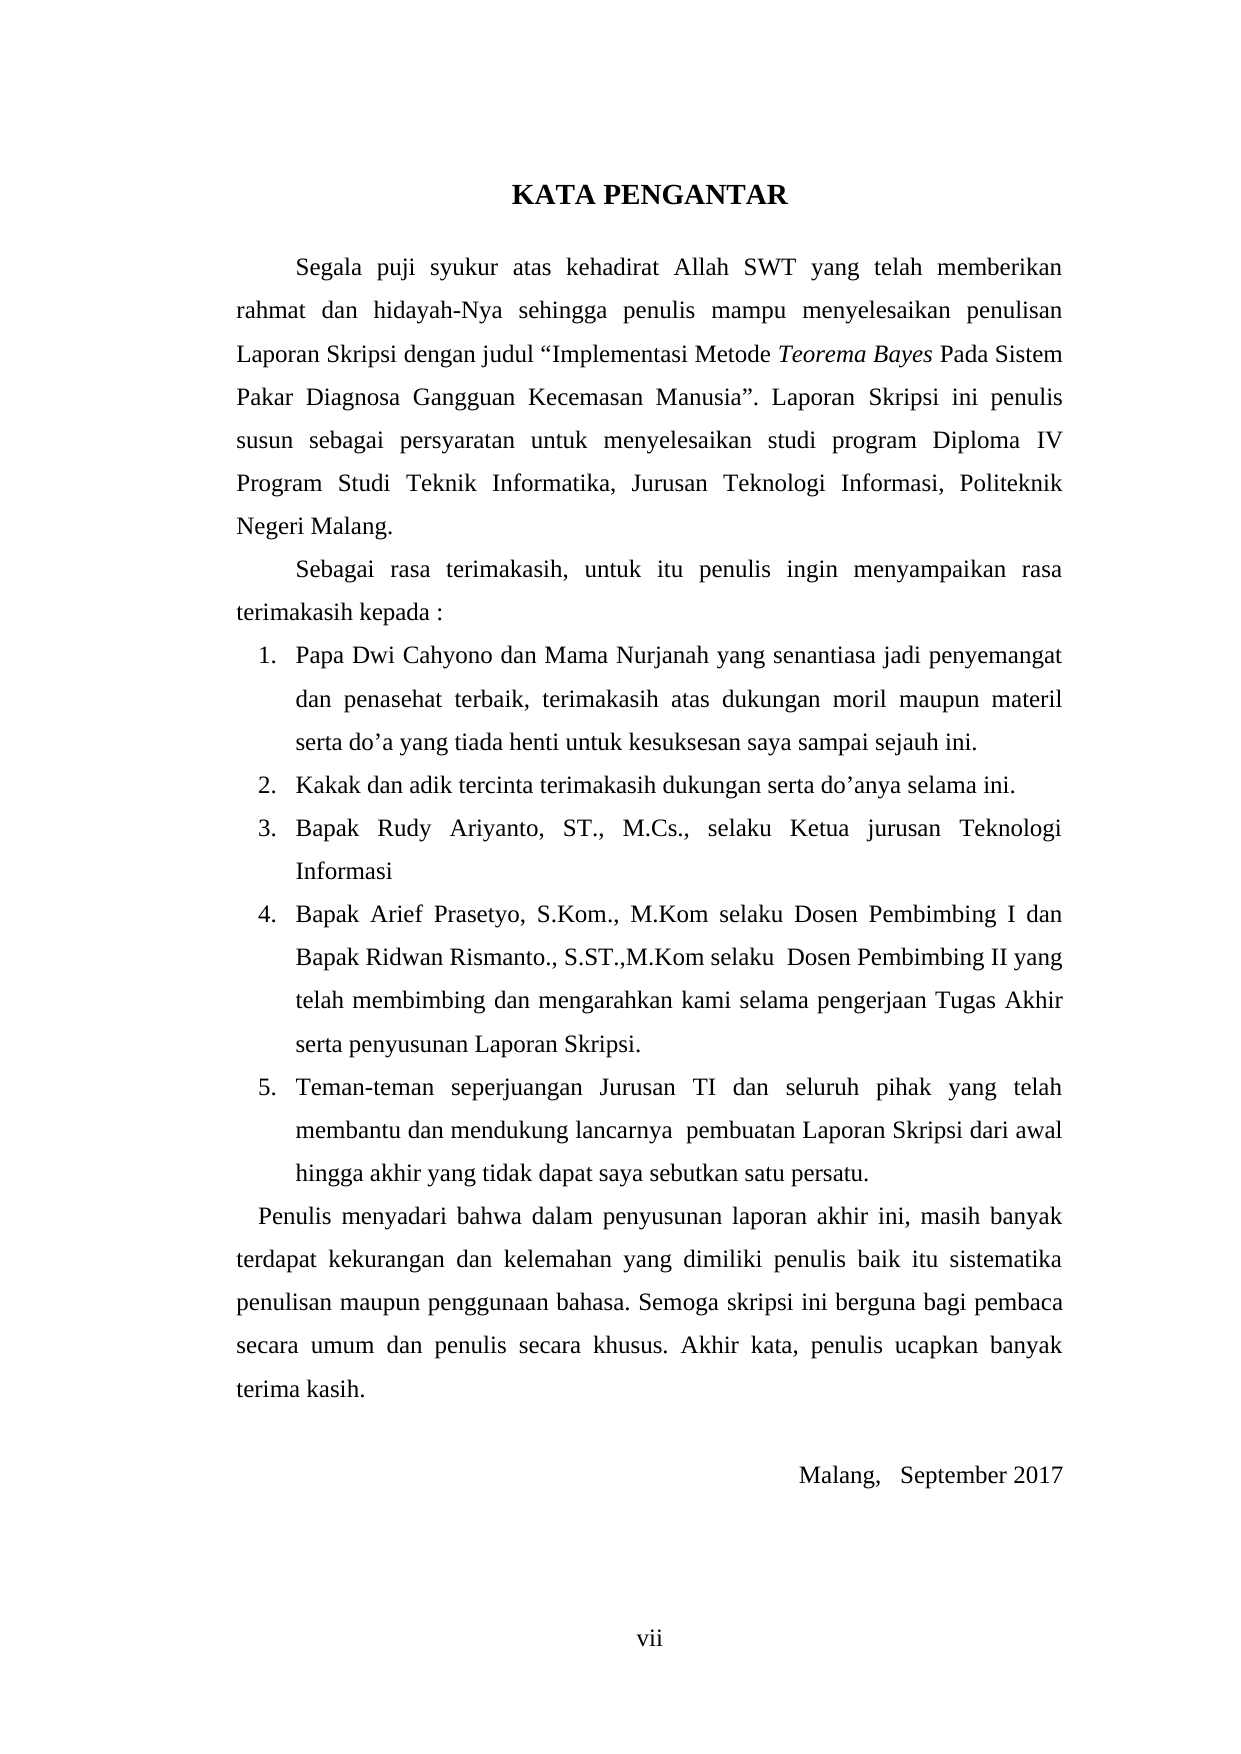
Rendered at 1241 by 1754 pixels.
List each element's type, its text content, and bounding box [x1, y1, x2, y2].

text Sebagai rasa terimakasih, untuk itu penulis ingin menyampaikan rasa terimakasih kepada : [236, 554, 1063, 626]
list Kakak dan adik tercinta terimakasih dukungan serta do’anya selama ini. [258, 770, 1063, 799]
list Teman-teman seperjuangan Jurusan TI dan seluruh pihak yang telah membantu dan mendukung lancarnya pembuatan Laporan Skripsi dari awal hingga akhir yang tidak dapat saya sebutkan satu persatu. [258, 1072, 1063, 1187]
subtitle KATA PENGANTAR [236, 177, 1063, 211]
text Segala puji syukur atas kehadirat Allah SWT yang telah memberikan rahmat dan hidayah-Nya sehingga penulis mampu menyelesaikan penulisan Laporan Skripsi dengan judul “Implementasi Metode Teorema Bayes Pada Sistem Pakar Diagnosa Gangguan Kecemasan Manusia”. Laporan Skripsi ini penulis susun sebagai persyaratan untuk menyelesaikan studi program Diploma IV Program Studi Teknik Informatika, Jurusan Teknologi Informasi, Politeknik Negeri Malang. [236, 252, 1063, 540]
list Bapak Arief Prasetyo, S.Kom., M.Kom selaku Dosen Pembimbing I dan Bapak Ridwan Rismanto., S.ST.,M.Kom selaku Dosen Pembimbing II yang telah membimbing dan mengarahkan kami selama pengerjaan Tugas Akhir serta penyusunan Laporan Skripsi. [258, 899, 1063, 1057]
list Penulis menyadari bahwa dalam penyusunan laporan akhir ini, masih banyak terdapat kekurangan dan kelemahan yang dimiliki penulis baik itu sistematika penulisan maupun penggunaan bahasa. Semoga skripsi ini berguna bagi pembaca secara umum dan penulis secara khusus. Akhir kata, penulis ucapkan banyak terima kasih. [236, 1201, 1063, 1402]
list Malang, September 2017 [236, 1460, 1063, 1489]
list Papa Dwi Cahyono dan Mama Nurjanah yang senantiasa jadi penyemangat dan penasehat terbaik, terimakasih atas dukungan moril maupun materil serta do’a yang tiada henti untuk kesuksesan saya sampai sejauh ini. [258, 641, 1063, 756]
list Bapak Rudy Ariyanto, ST., M.Cs., selaku Ketua jurusan Teknologi Informasi [258, 813, 1063, 885]
